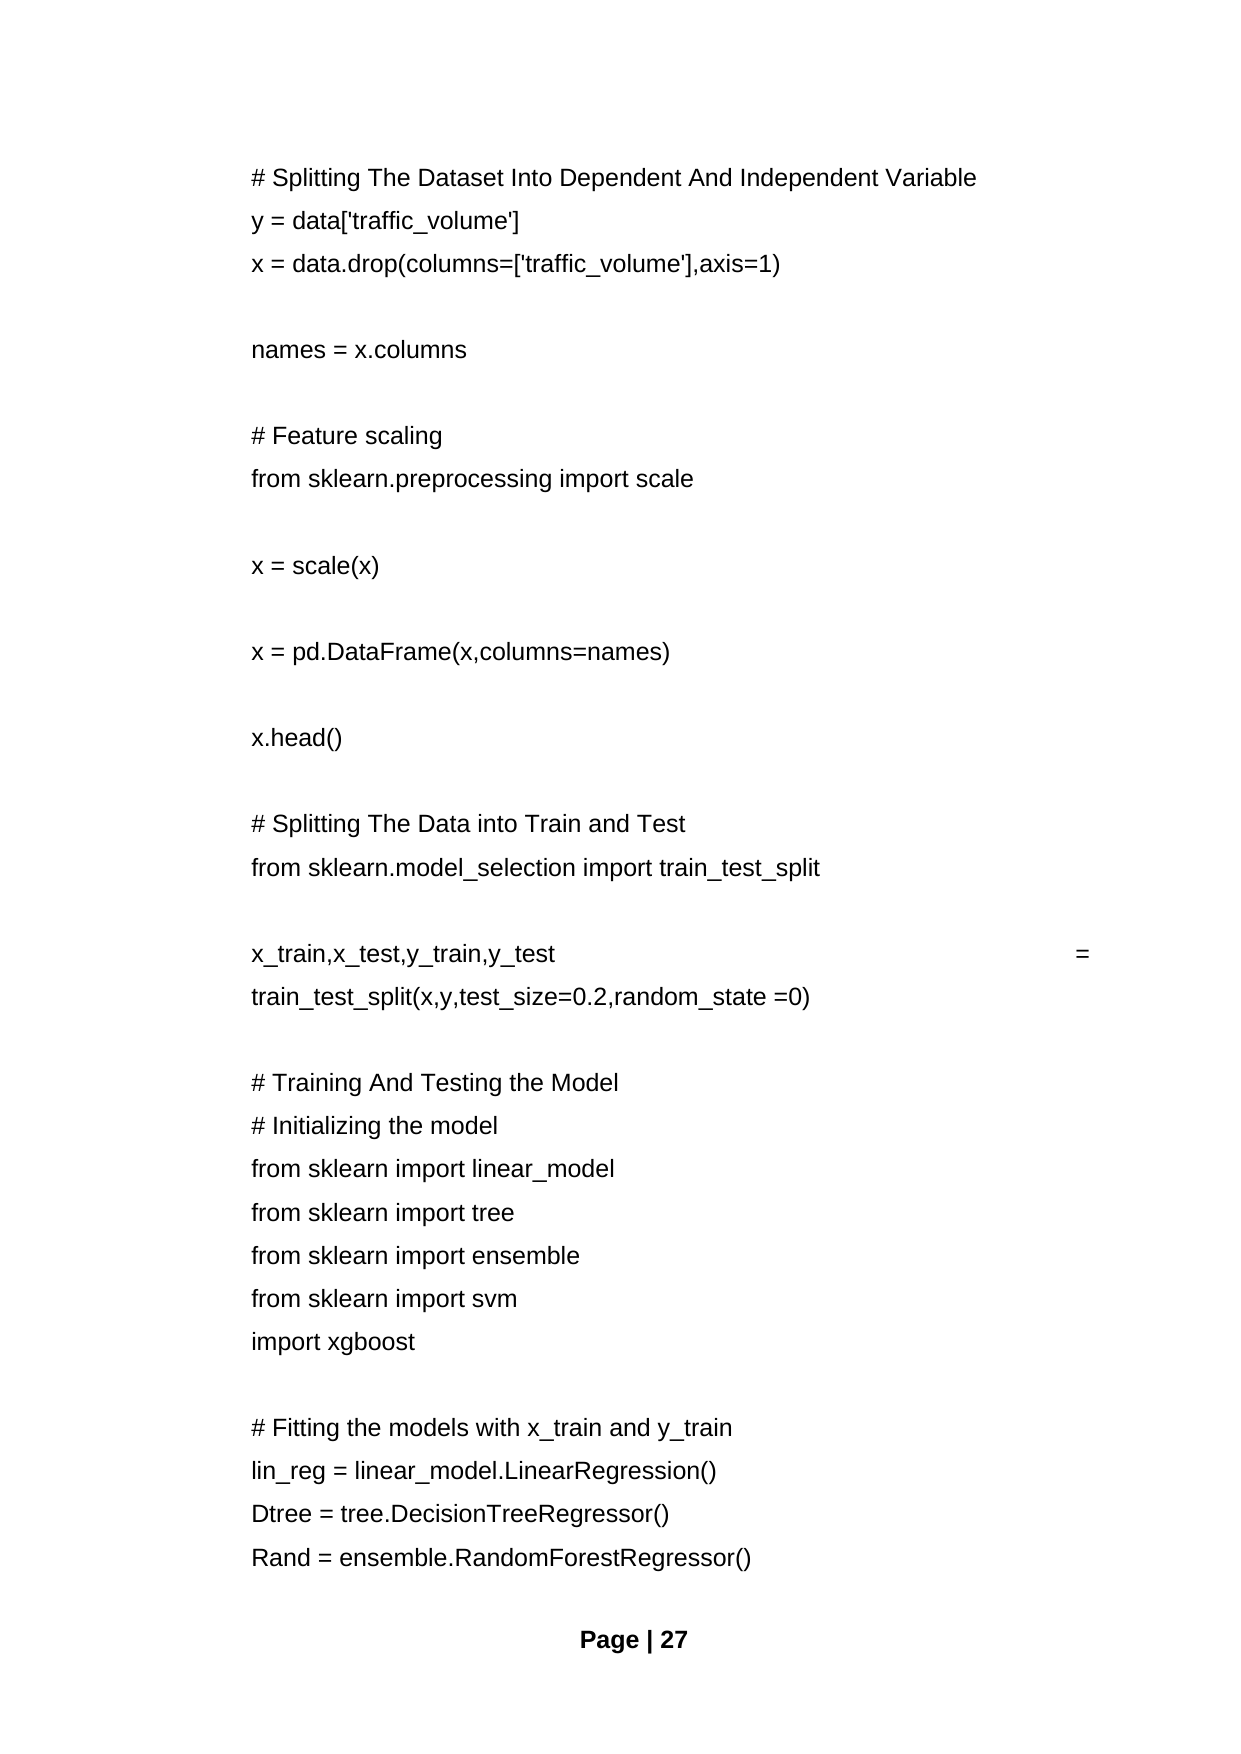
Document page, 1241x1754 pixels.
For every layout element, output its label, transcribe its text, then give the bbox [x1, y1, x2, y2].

text # Splitting The Data into Train and Test [251, 809, 1090, 838]
text # Feature scaling [251, 421, 1090, 450]
text from sklearn import svm [251, 1284, 1090, 1312]
text y = data['traffic_volume'] [251, 206, 1090, 234]
text from sklearn.preprocessing import scale [251, 464, 1090, 493]
text from sklearn import tree [251, 1197, 1090, 1226]
text # Training And Testing the Model [251, 1068, 1090, 1097]
text lin_reg = linear_model.LinearRegression() [251, 1456, 1090, 1485]
text names = x.columns [251, 335, 1090, 364]
text x = data.drop(columns=['traffic_volume'],axis=1) [251, 249, 1090, 277]
text from sklearn.model_selection import train_test_split [251, 852, 1090, 881]
text # Splitting The Dataset Into Dependent And Independent Variable [251, 162, 1090, 191]
text # Initializing the model [251, 1111, 1090, 1140]
text Dtree = tree.DecisionTreeRegressor() [251, 1499, 1090, 1528]
text import xgboost [251, 1327, 1090, 1356]
text from sklearn import linear_model [251, 1154, 1090, 1183]
text x.head() [251, 723, 1090, 752]
text from sklearn import ensemble [251, 1241, 1090, 1269]
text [251, 1413, 1090, 1442]
text x = pd.DataFrame(x,columns=names) [251, 637, 1090, 666]
text x_train,x_test,y_train,y_test = train_test_split(x,y,test_size=0.2,random_state =0) [251, 939, 1090, 1011]
text x = scale(x) [251, 551, 1090, 579]
text Rand = ensemble.RandomForestRegressor() [251, 1542, 1090, 1571]
